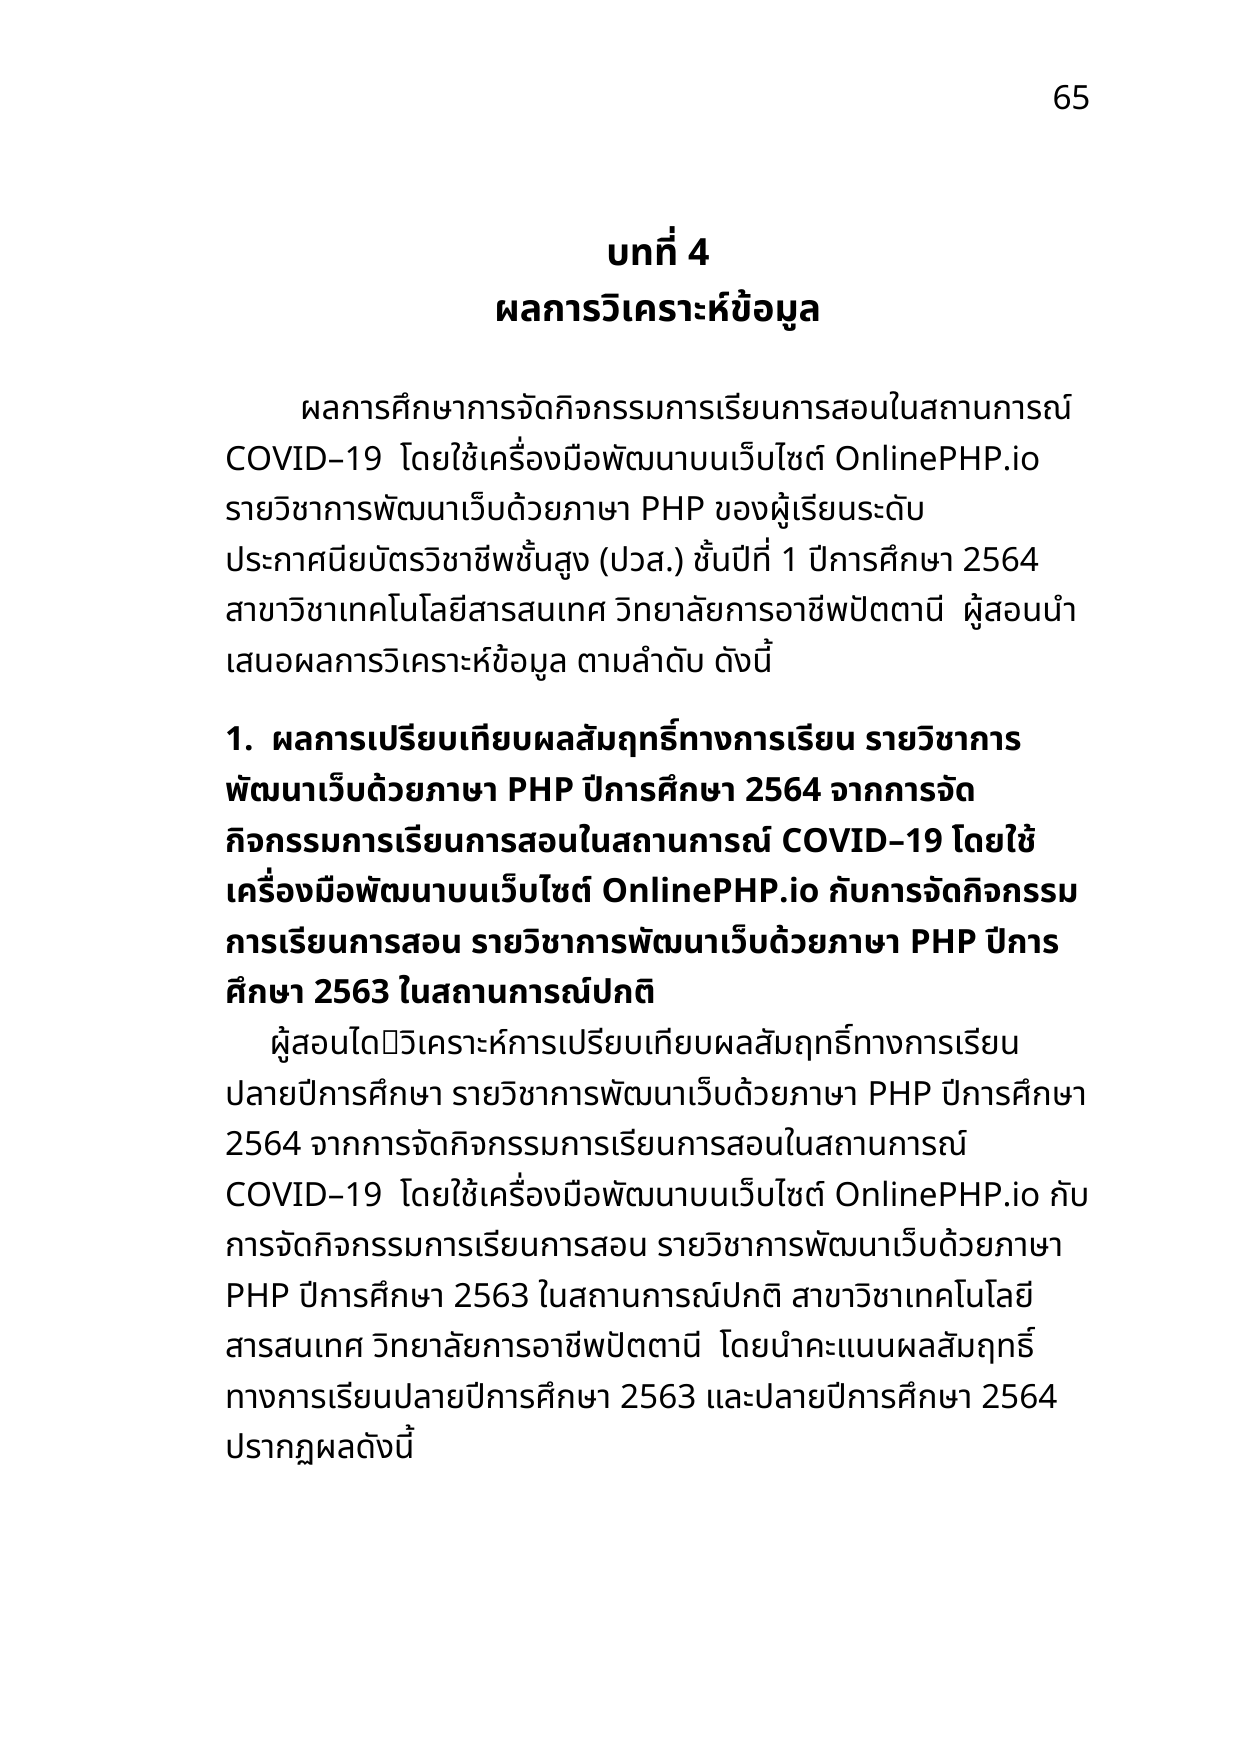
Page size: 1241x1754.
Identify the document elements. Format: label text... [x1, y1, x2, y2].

text ผู้สอนไดวิเคราะห์การเปรียบเทียบผลสัมฤทธิ์ทางการเรียนปลายปีการศึกษา รายวิชาการพัฒนาเว็บด้วยภาษา PHP ปีการศึกษา 2564 จากการจัดกิจกรรมการเรียนการสอนในสถานการณ์ COVID–19 โดยใช้เครื่องมือพัฒนาบนเว็บไซต์ OnlinePHP.io กับการจัดกิจกรรมการเรียนการสอน รายวิชาการพัฒนาเว็บด้วยภาษา PHP ปีการศึกษา 2563 ในสถานการณ์ปกติ สาขาวิชาเทคโนโลยีสารสนเทศ วิทยาลัยการอาชีพปัตตานี โดยนำคะแนนผลสัมฤทธิ์ทางการเรียนปลายปีการศึกษา 2563 และปลายปีการศึกษา 2564 ปรากฏผลดังนี้ [225, 1019, 1090, 1474]
text ผลการศึกษาการจัดกิจกรรมการเรียนการสอนในสถานการณ์ COVID–19 โดยใช้เครื่องมือพัฒนาบนเว็บไซต์ OnlinePHP.io รายวิชาการพัฒนาเว็บด้วยภาษา PHP ของผู้เรียนระดับประกาศนียบัตรวิชาชีพชั้นสูง (ปวส.) ชั้นปีที่ 1 ปีการศึกษา 2564 สาขาวิชาเทคโนโลยีสารสนเทศ วิทยาลัยการอาชีพปัตตานี ผู้สอนนำเสนอผลการวิเคราะห์ข้อมูล ตามลำดับ ดังนี้ [225, 384, 1090, 687]
text ผลการวิเคราะห์ข้อมูล [225, 282, 1090, 339]
text 1. ผลการเปรียบเทียบผลสัมฤทธิ์ทางการเรียน รายวิชาการพัฒนาเว็บด้วยภาษา PHP ปีการศึกษา 2564 จากการจัดกิจกรรมการเรียนการสอนในสถานการณ์ COVID–19 โดยใช้เครื่องมือพัฒนาบนเว็บไซต์ OnlinePHP.io กับการจัดกิจกรรมการเรียนการสอน รายวิชาการพัฒนาเว็บด้วยภาษา PHP ปีการศึกษา 2563 ในสถานการณ์ปกติ [225, 715, 1090, 1019]
text บทที่ 4 [225, 225, 1090, 282]
